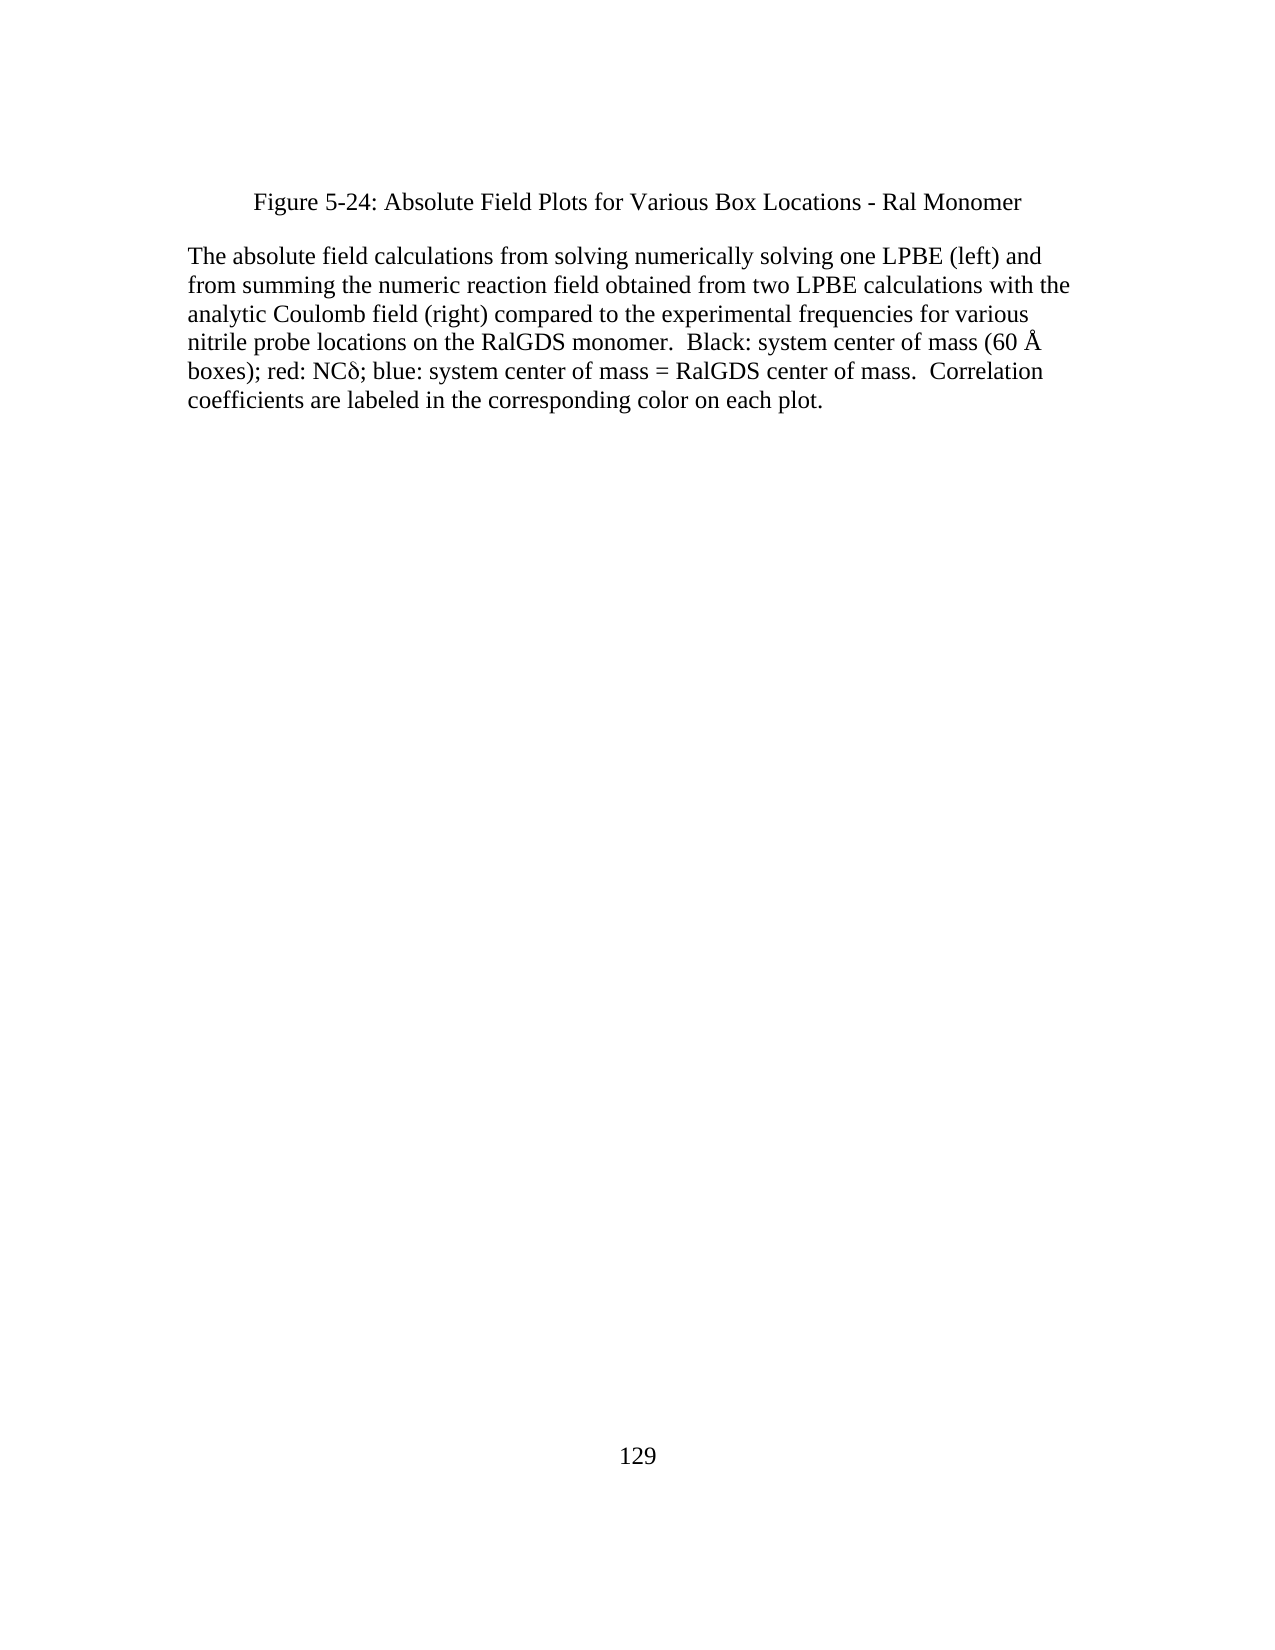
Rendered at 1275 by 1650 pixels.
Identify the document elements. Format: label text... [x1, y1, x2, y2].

text The absolute field calculations from solving numerically solving one LPBE (left) and from summing the numeric reaction field obtained from two LPBE calculations with the analytic Coulomb field (right) compared to the experimental frequencies for various nitrile probe locations on the RalGDS monomer. Black: system center of mass (60 Å boxes); red: NC; blue: system center of mass = RalGDS center of mass. Correlation coefficients are labeled in the corresponding color on each plot. [187, 241, 1087, 414]
